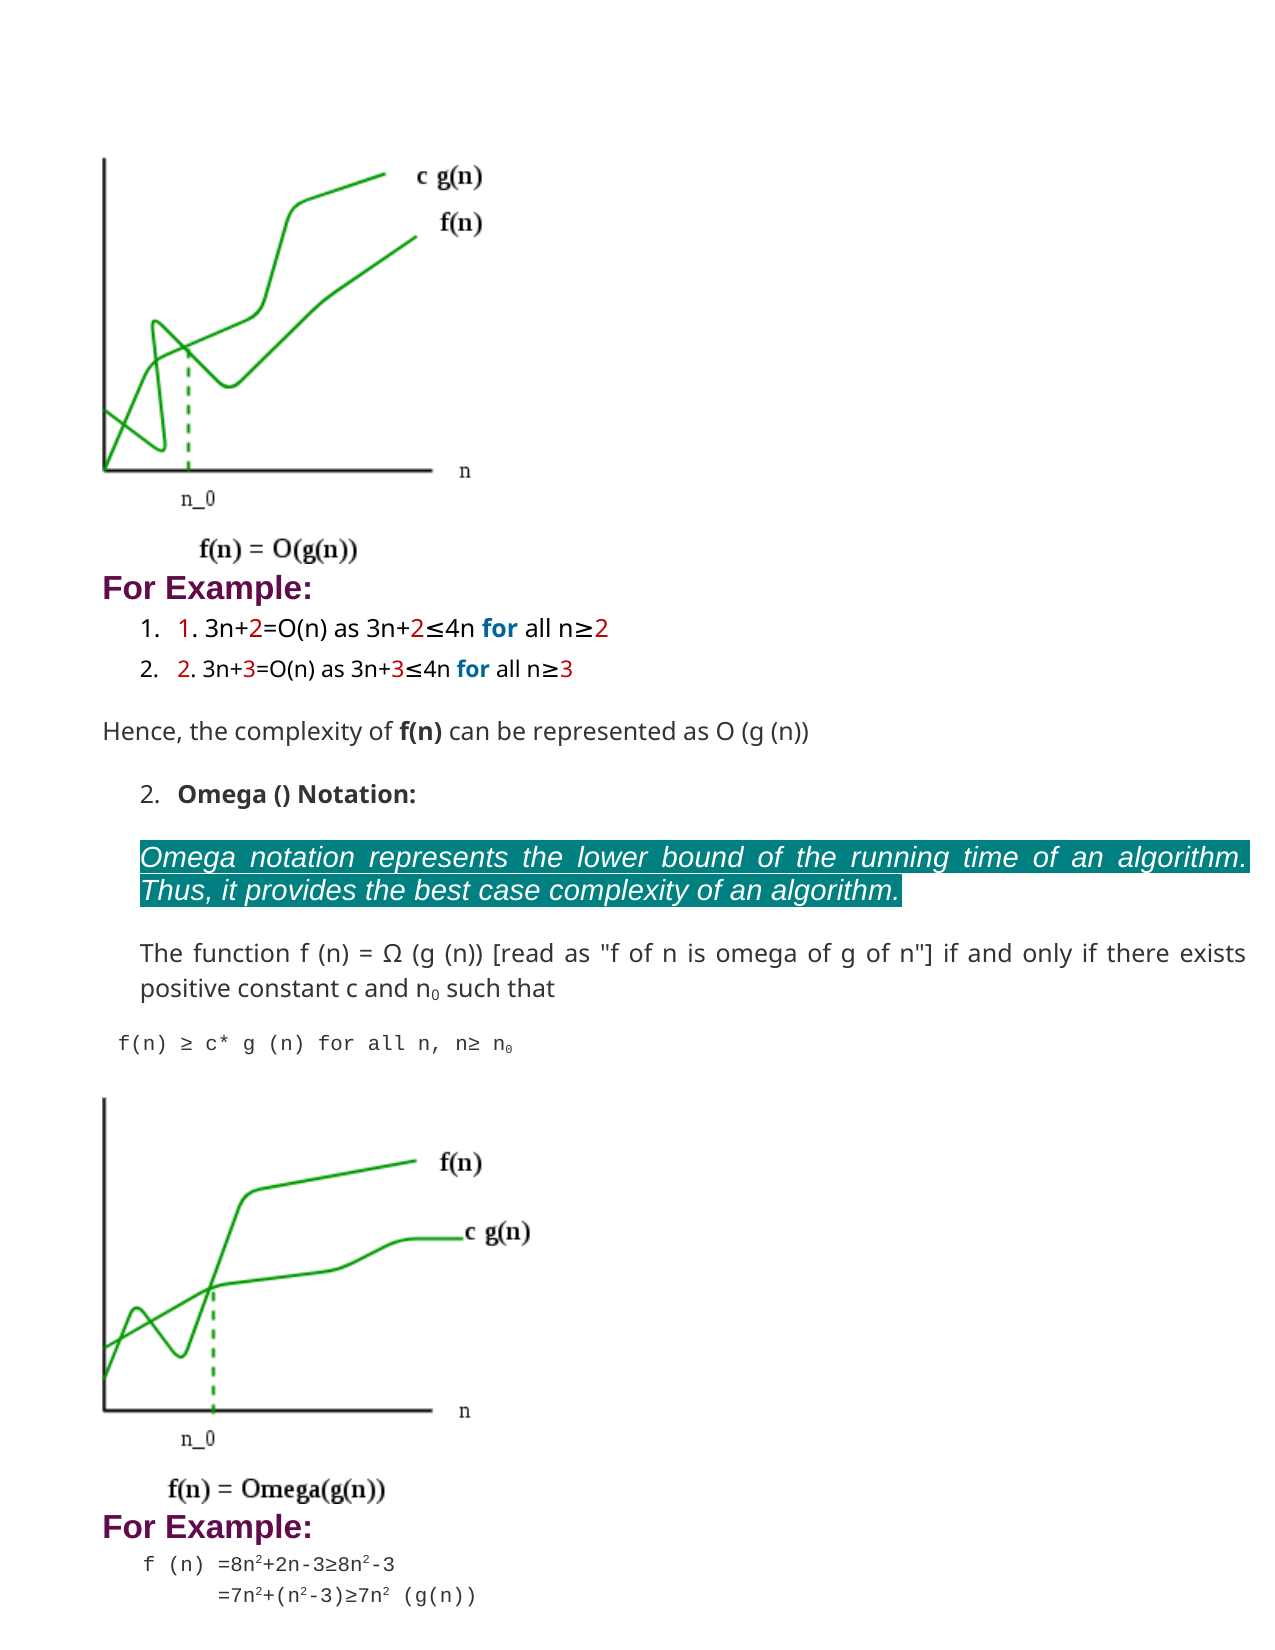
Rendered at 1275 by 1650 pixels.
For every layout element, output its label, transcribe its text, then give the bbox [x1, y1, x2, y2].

text The function f (n) = Ω (g (n)) [read as "f of n is omega of g of n"] if and only if there exists positive constant c and n0 such that [139, 936, 1250, 1004]
text Omega notation represents the lower bound of the running time of an algorithm. Thus, it provides the best case complexity of an algorithm. [139, 840, 1250, 907]
text Hence, the complexity of f(n) can be represented as O (g (n)) [102, 713, 1250, 747]
list 1. 3n+2=O(n) as 3n+2≤4n for all n≥2 [139, 606, 1250, 645]
list 2. 3n+3=O(n) as 3n+3≤4n for all n≥3 [139, 645, 1250, 684]
text f(n) ≥ c* g (n) for all n, n≥ n0 [118, 1033, 1250, 1057]
text =7n2+(n2-3)≥7n2 (g(n)) [118, 1585, 1250, 1609]
subtitle For Example: [102, 1508, 1250, 1546]
list Omega () Notation: [139, 777, 1250, 811]
text f (n) =8n2+2n-3≥8n2-3 [118, 1554, 1250, 1577]
subtitle For Example: [102, 568, 1250, 606]
